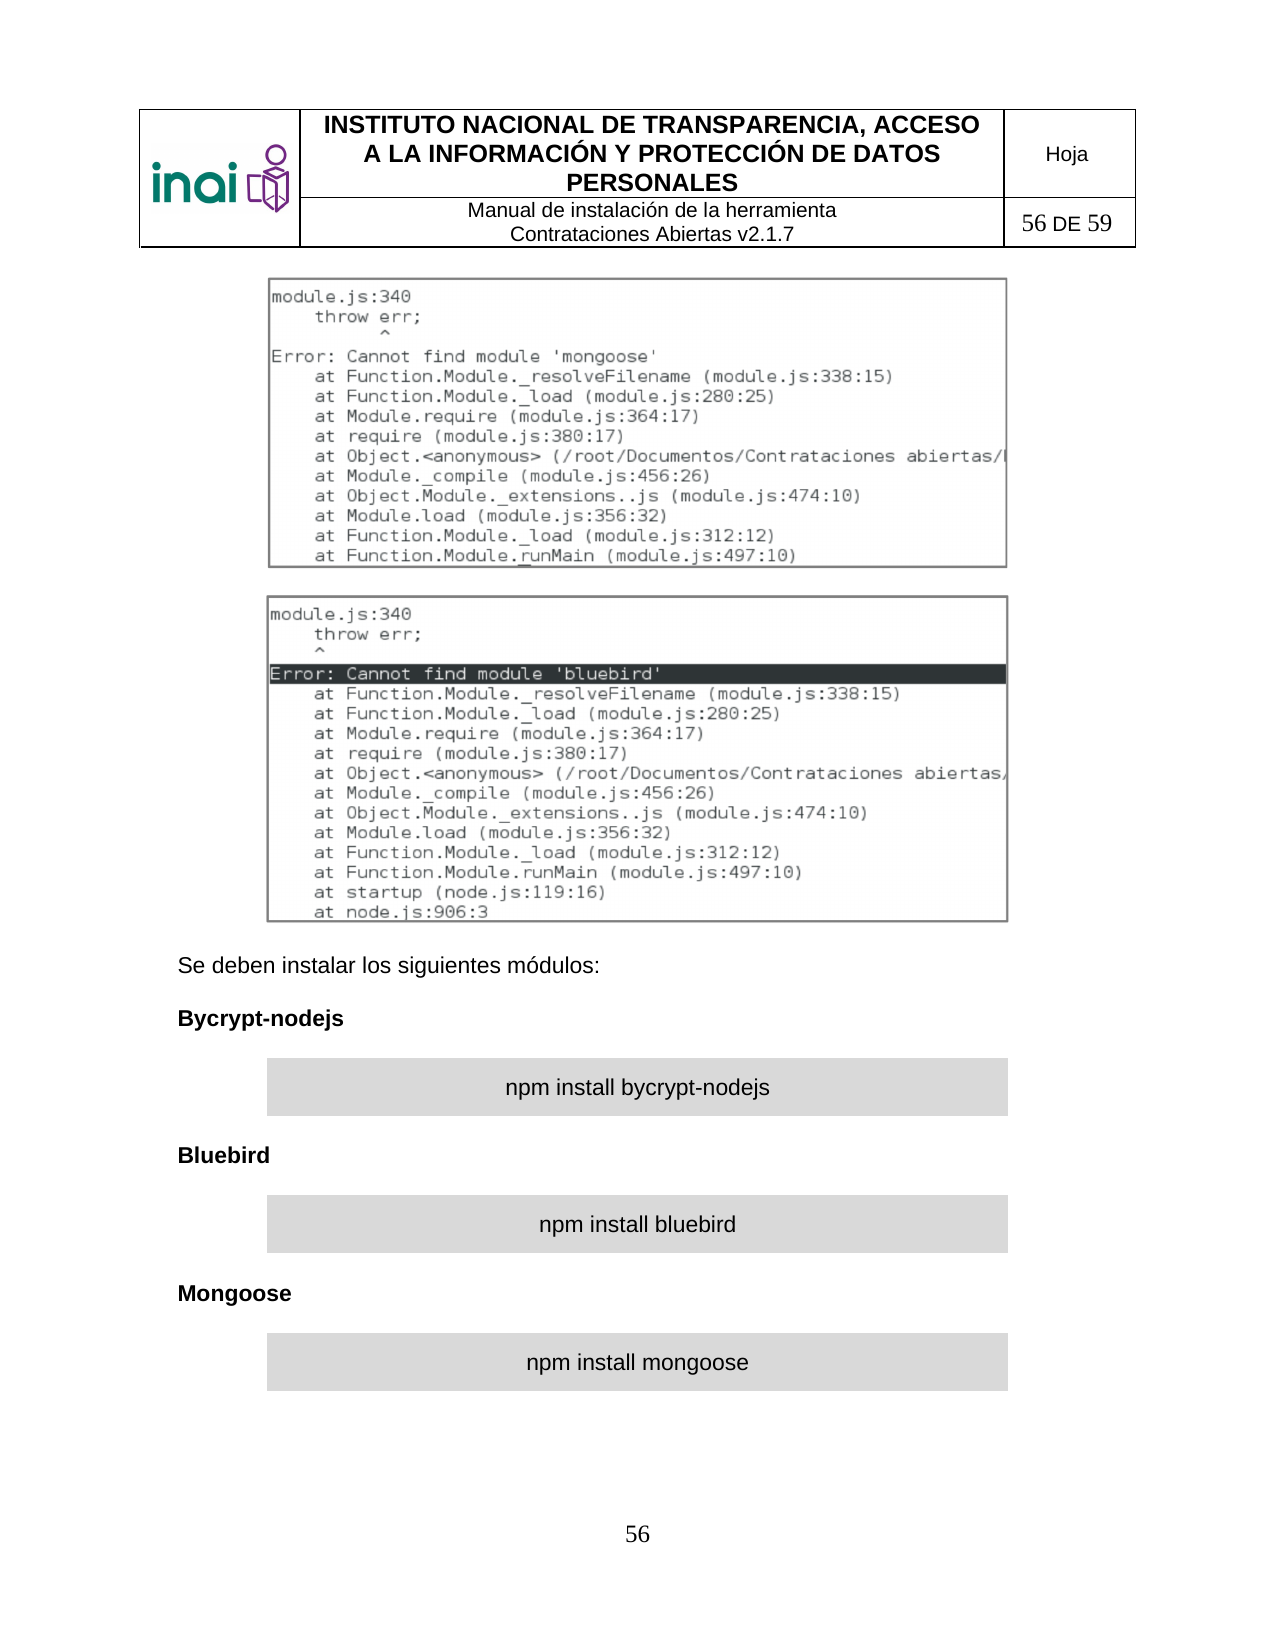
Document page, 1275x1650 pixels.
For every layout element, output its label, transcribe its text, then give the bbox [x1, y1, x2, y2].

table_header npm install mongoose [267, 1333, 1008, 1391]
table_header npm install bycrypt-nodejs [267, 1058, 1008, 1116]
text Se deben instalar los siguientes módulos: [177, 952, 1098, 979]
text Mongoose [177, 1280, 1098, 1306]
picture [267, 276, 1008, 569]
picture [266, 595, 1009, 924]
text Bycrypt-nodejs [177, 1005, 1098, 1031]
table_header npm install bluebird [267, 1195, 1008, 1253]
text Bluebird [177, 1142, 1098, 1169]
picture [150, 143, 294, 214]
